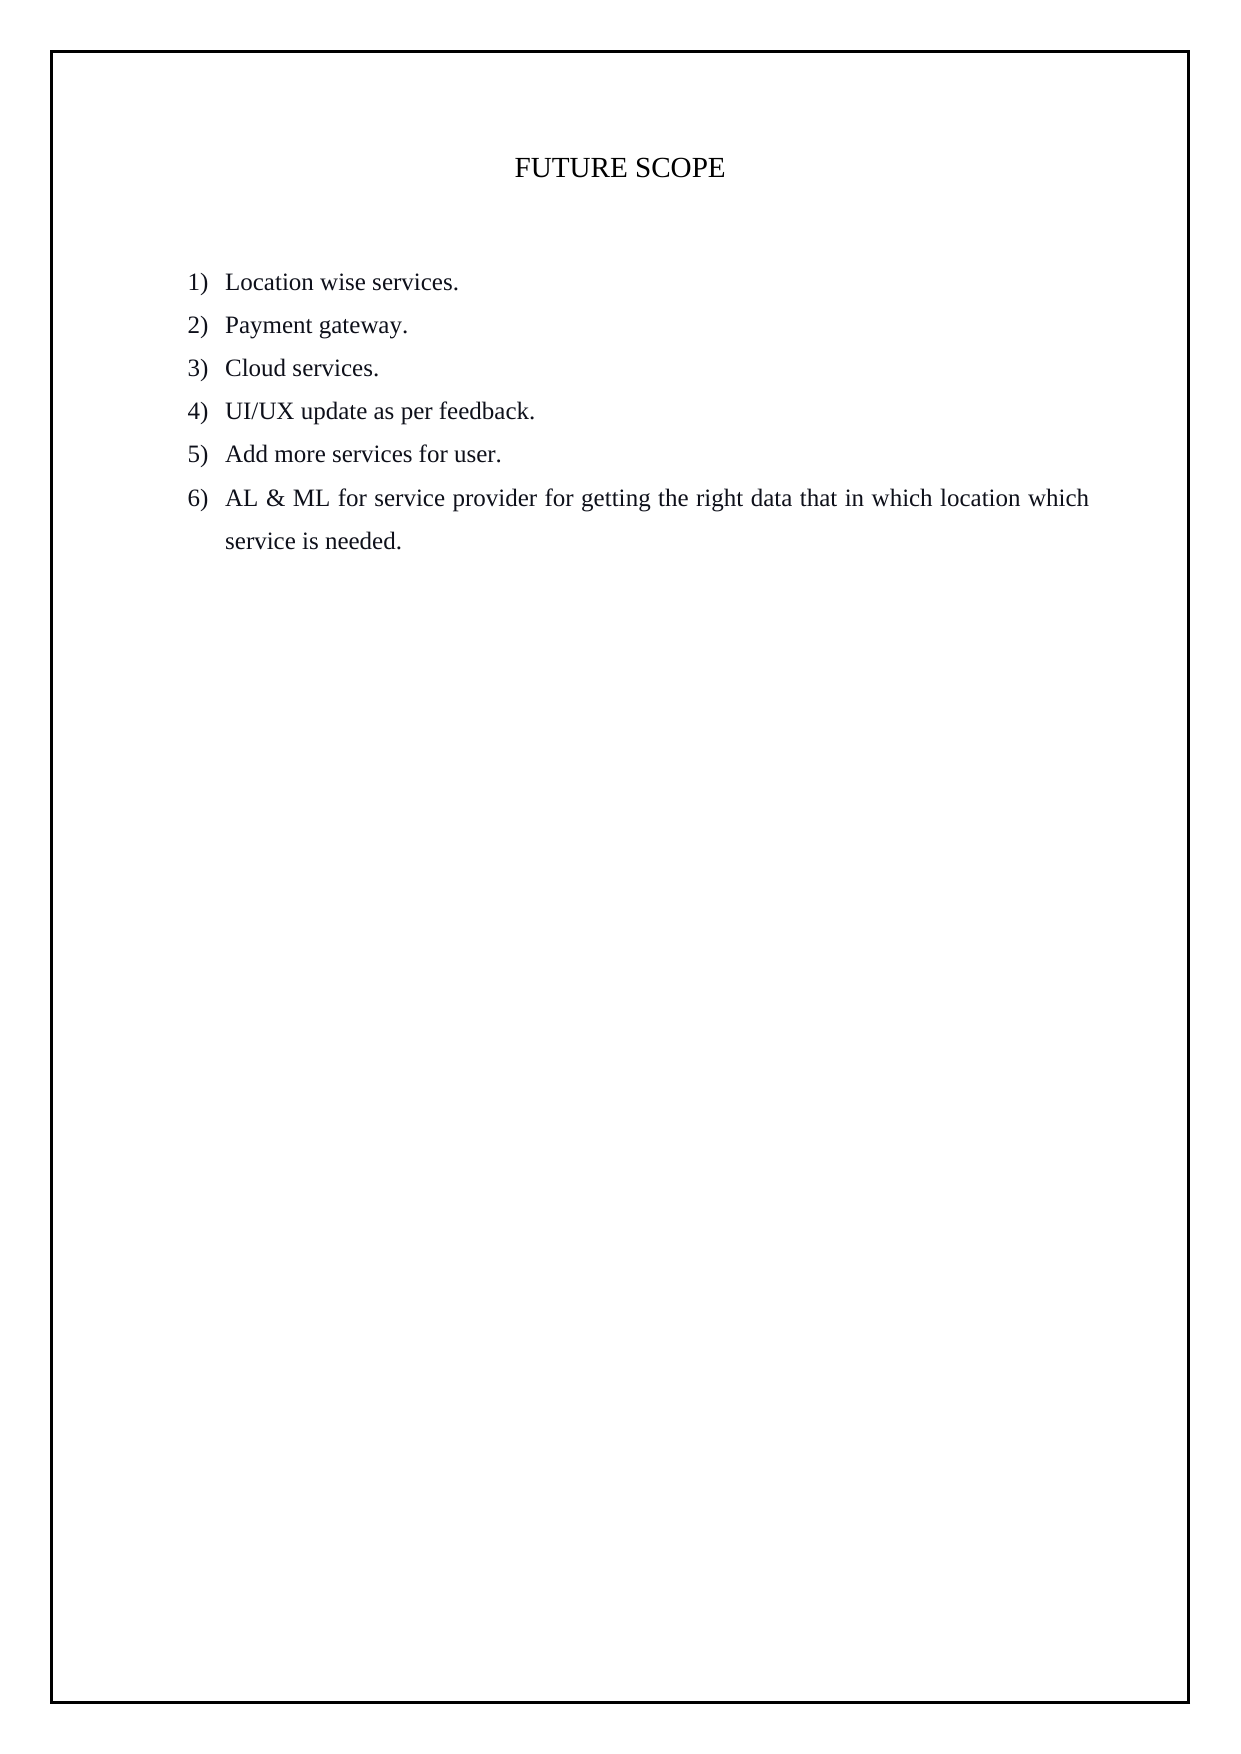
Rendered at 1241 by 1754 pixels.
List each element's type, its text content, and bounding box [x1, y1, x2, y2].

list AL & ML for service provider for getting the right data that in which location which service is needed. [187, 483, 1090, 554]
list Location wise services. [187, 267, 1090, 296]
list Add more services for user. [187, 439, 1090, 468]
list Cloud services. [187, 353, 1090, 382]
list UI/UX update as per feedback. [187, 396, 1090, 425]
text future scope [150, 150, 1090, 183]
list Payment gateway. [187, 310, 1090, 339]
